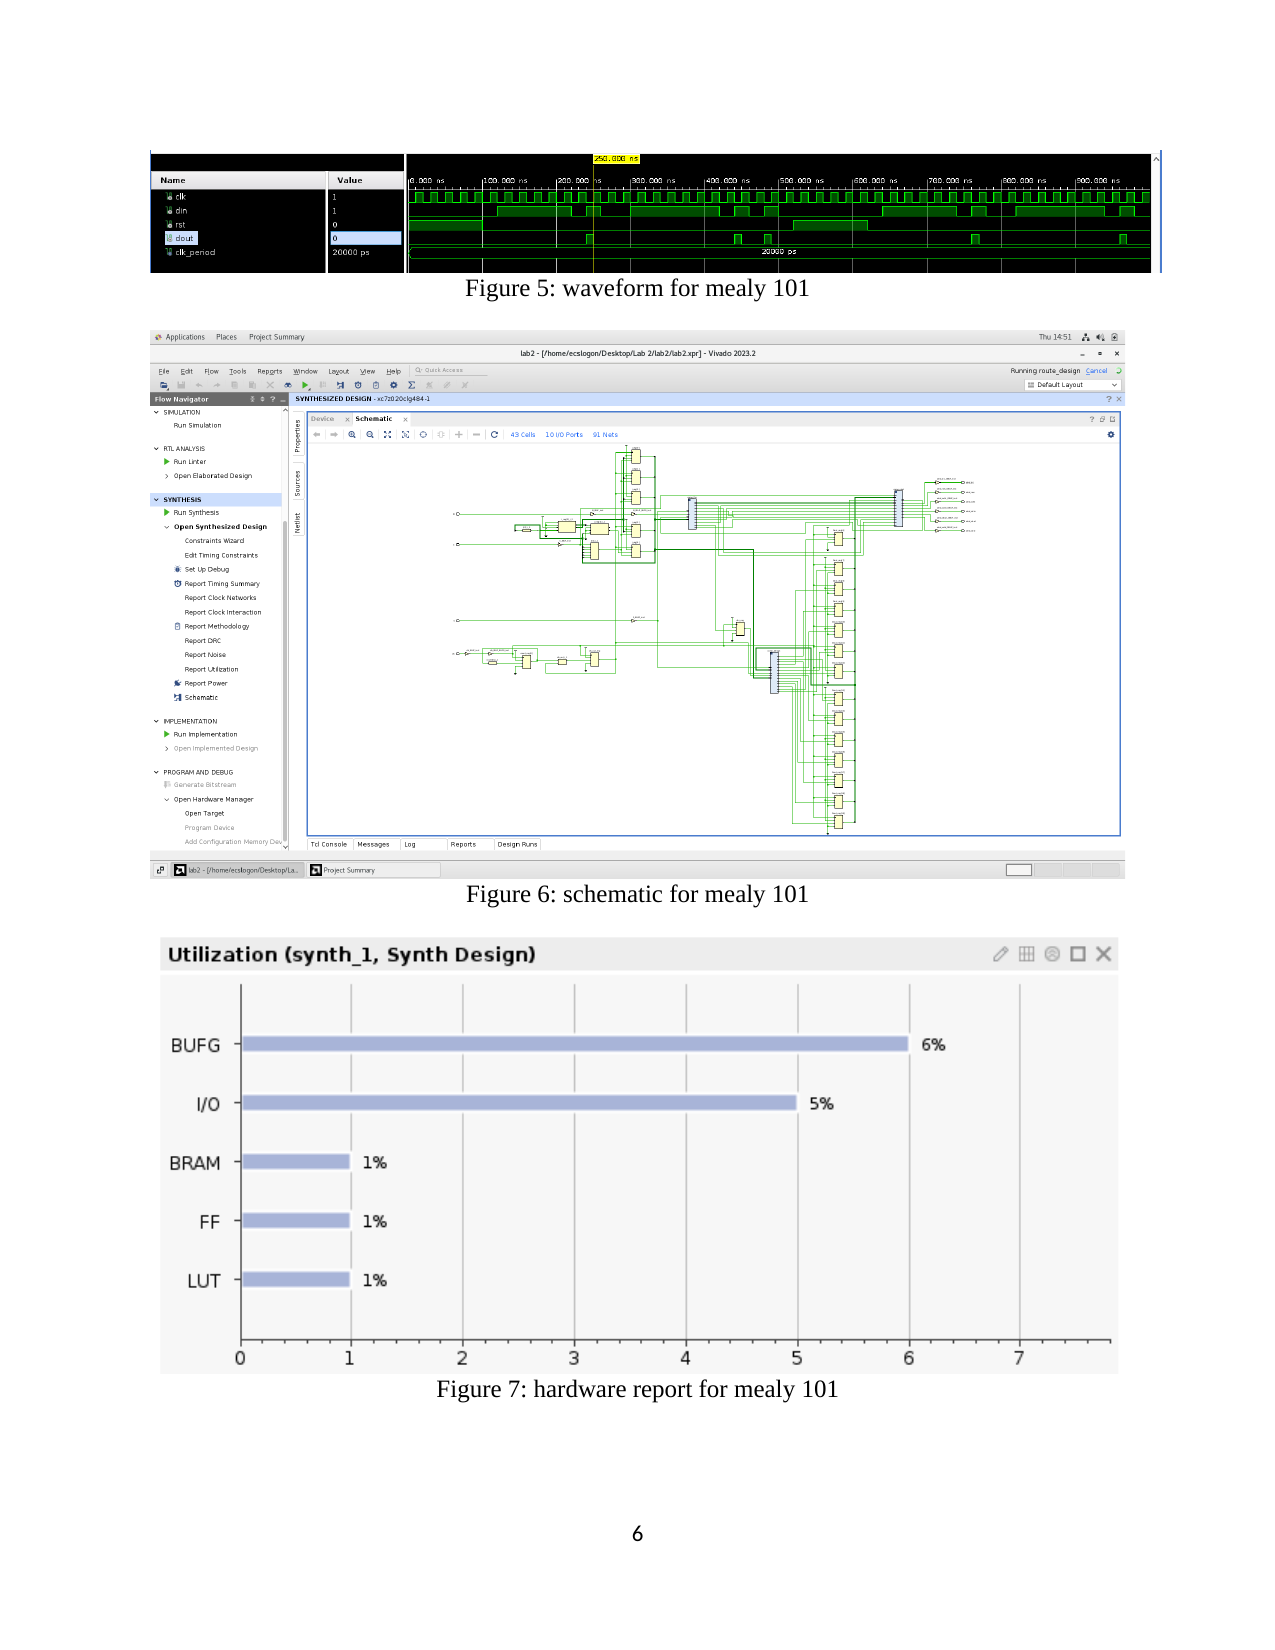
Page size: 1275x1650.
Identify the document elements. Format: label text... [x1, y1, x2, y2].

picture [150, 150, 1168, 273]
text Figure 6: schematic for mealy 101 [150, 879, 1125, 908]
text Figure 7: hardware report for mealy 101 [150, 1374, 1125, 1402]
picture [150, 330, 1125, 879]
text Figure 5: waveform for mealy 101 [150, 273, 1125, 302]
picture [156, 936, 1119, 1374]
